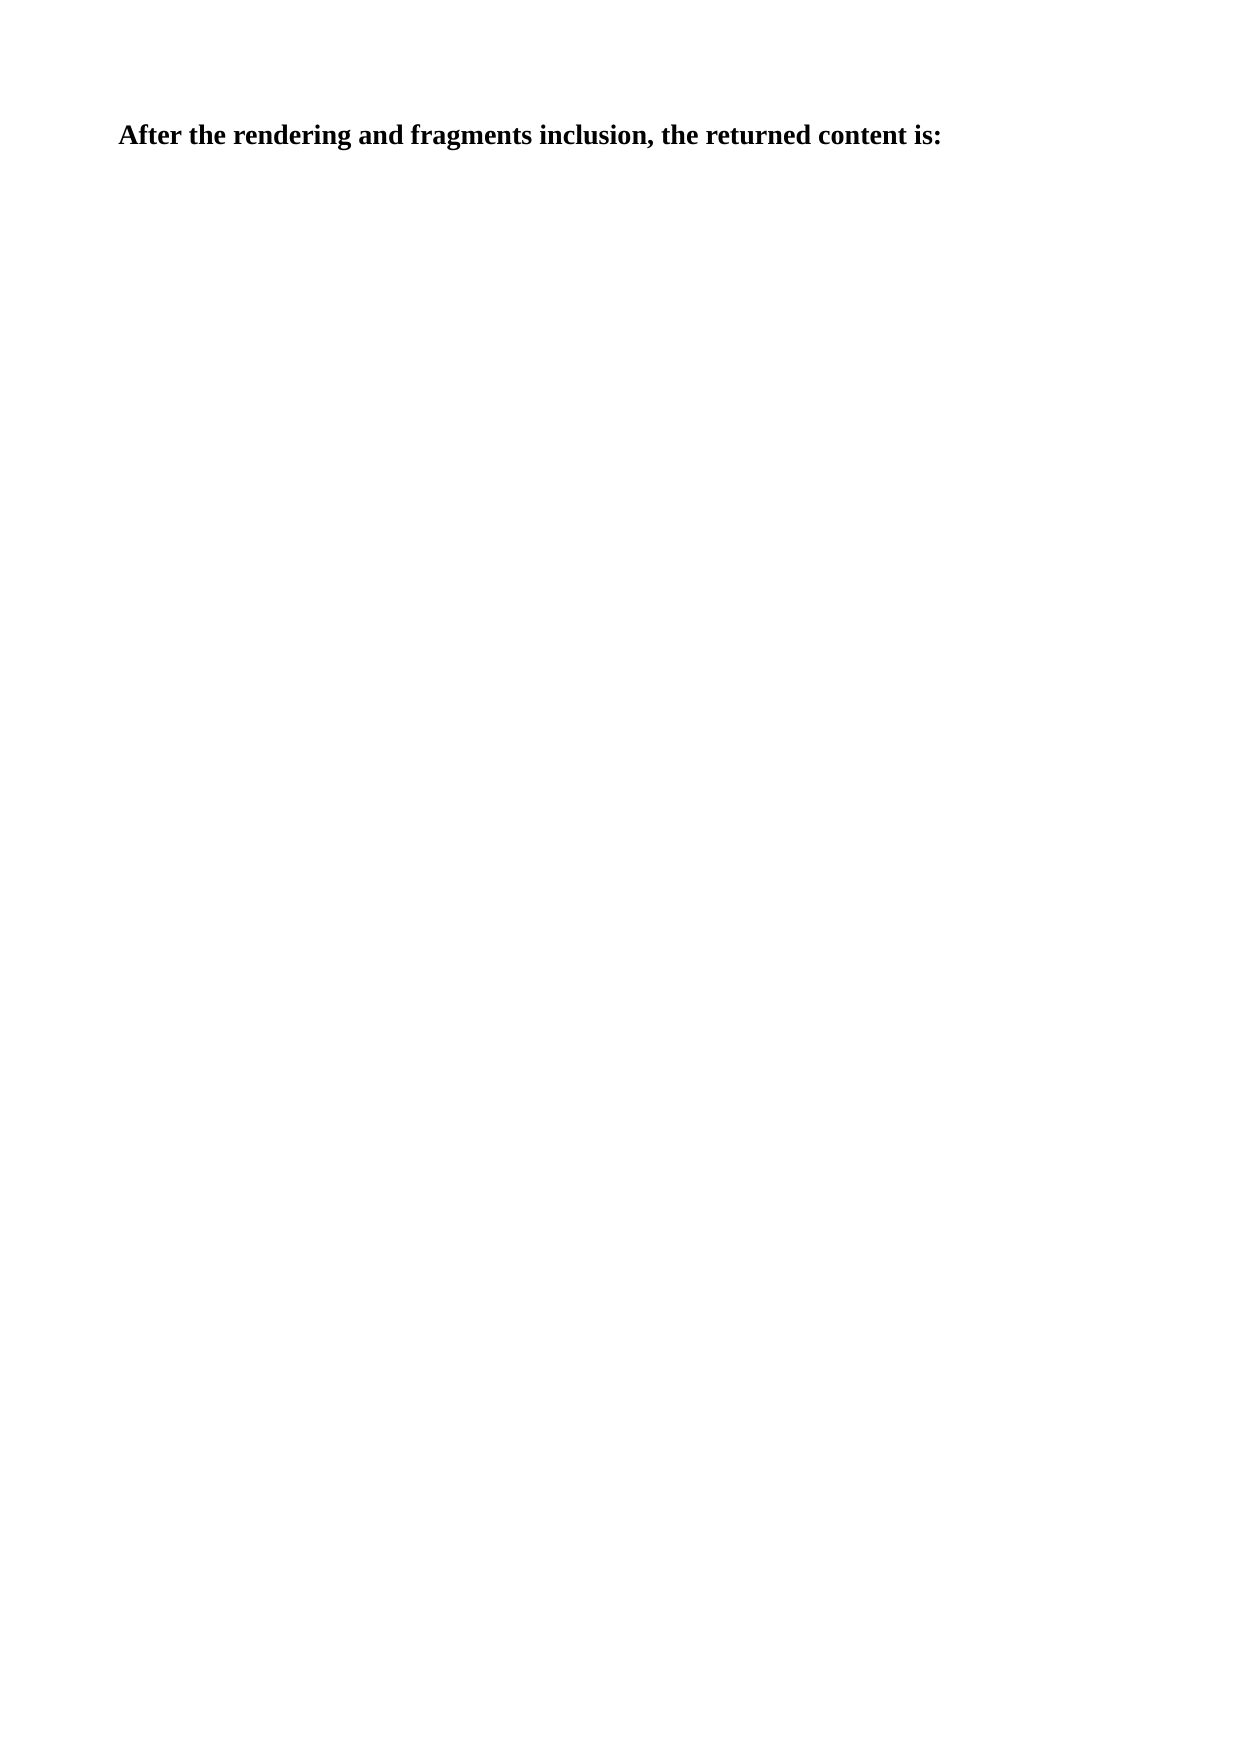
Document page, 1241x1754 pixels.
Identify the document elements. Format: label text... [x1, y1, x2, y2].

text After the rendering and fragments inclusion, the returned content is: [118, 118, 1122, 151]
